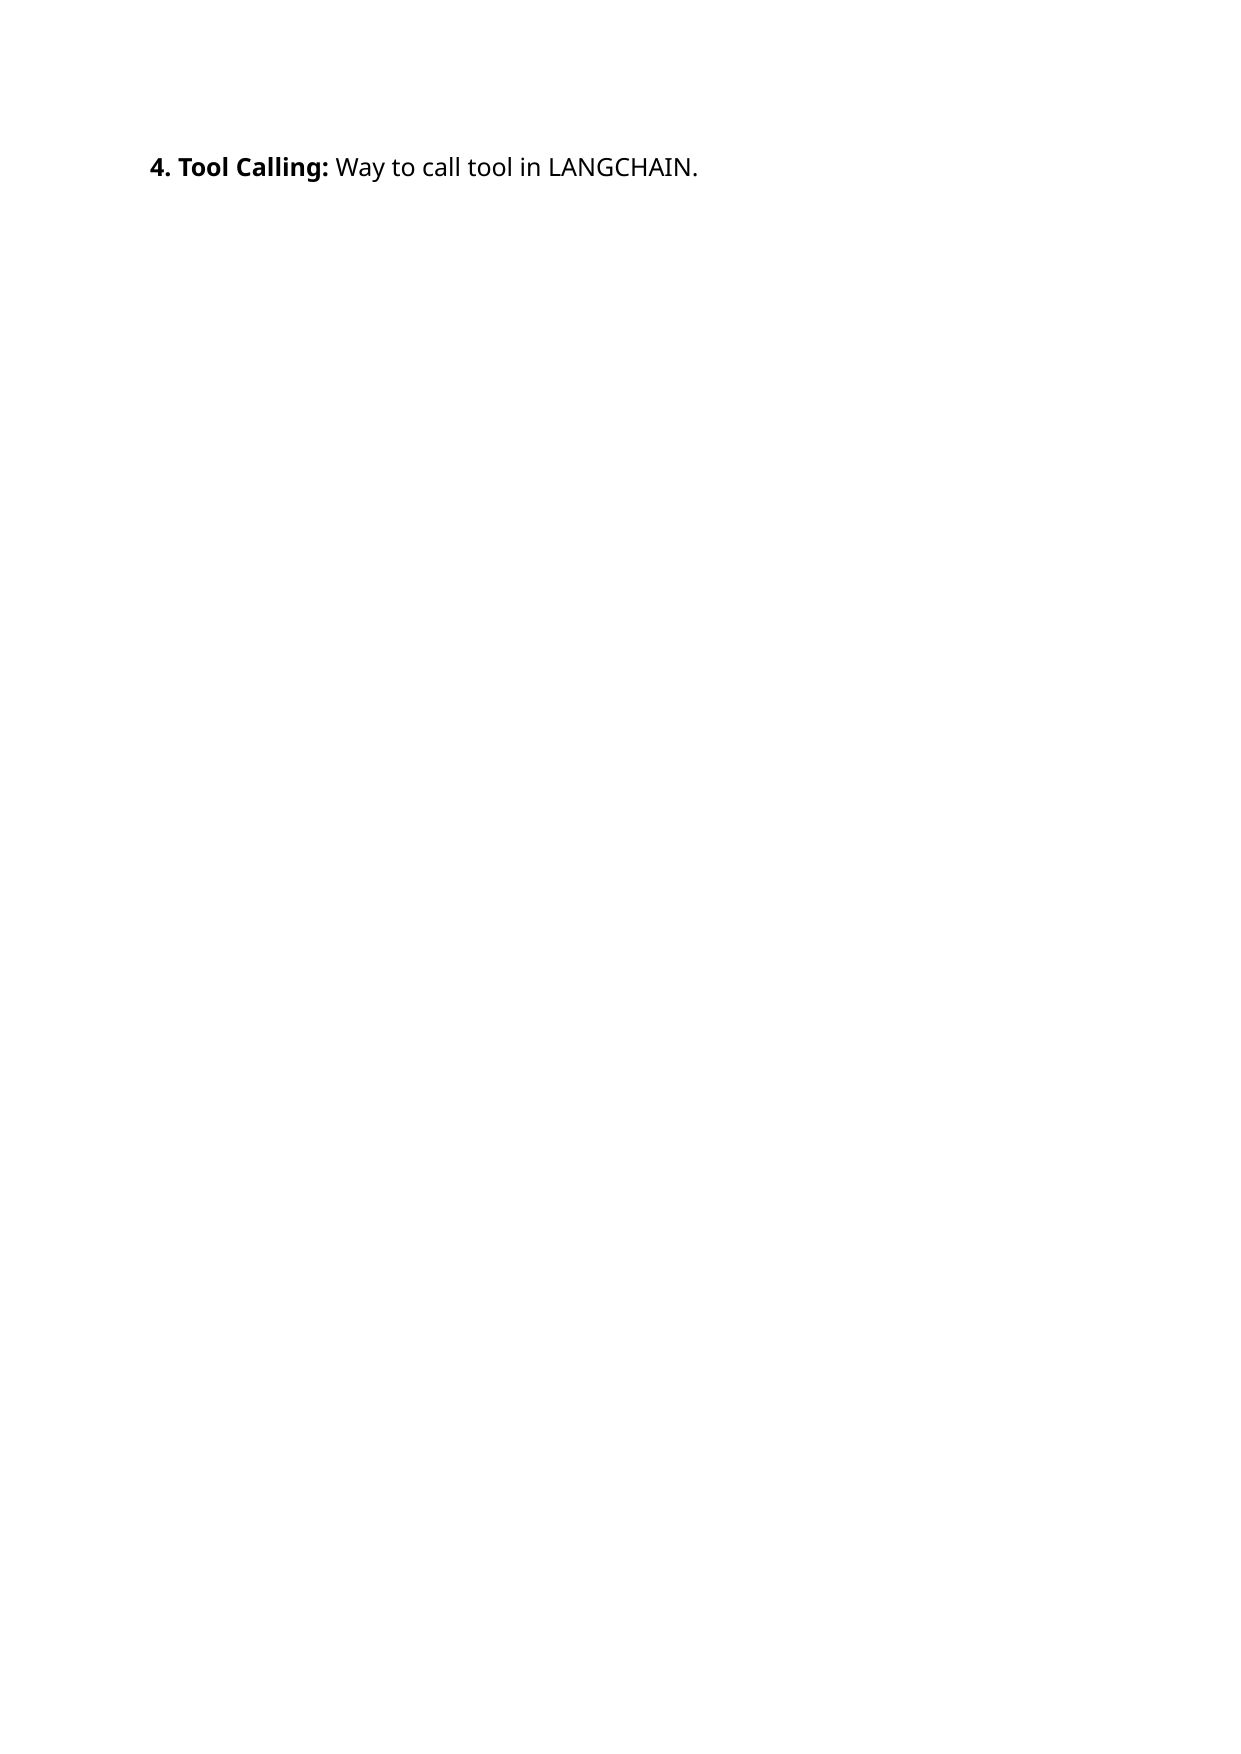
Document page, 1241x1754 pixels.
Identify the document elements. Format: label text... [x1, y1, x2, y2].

list Tool Calling: Way to call tool in LANGCHAIN. [150, 150, 1090, 184]
